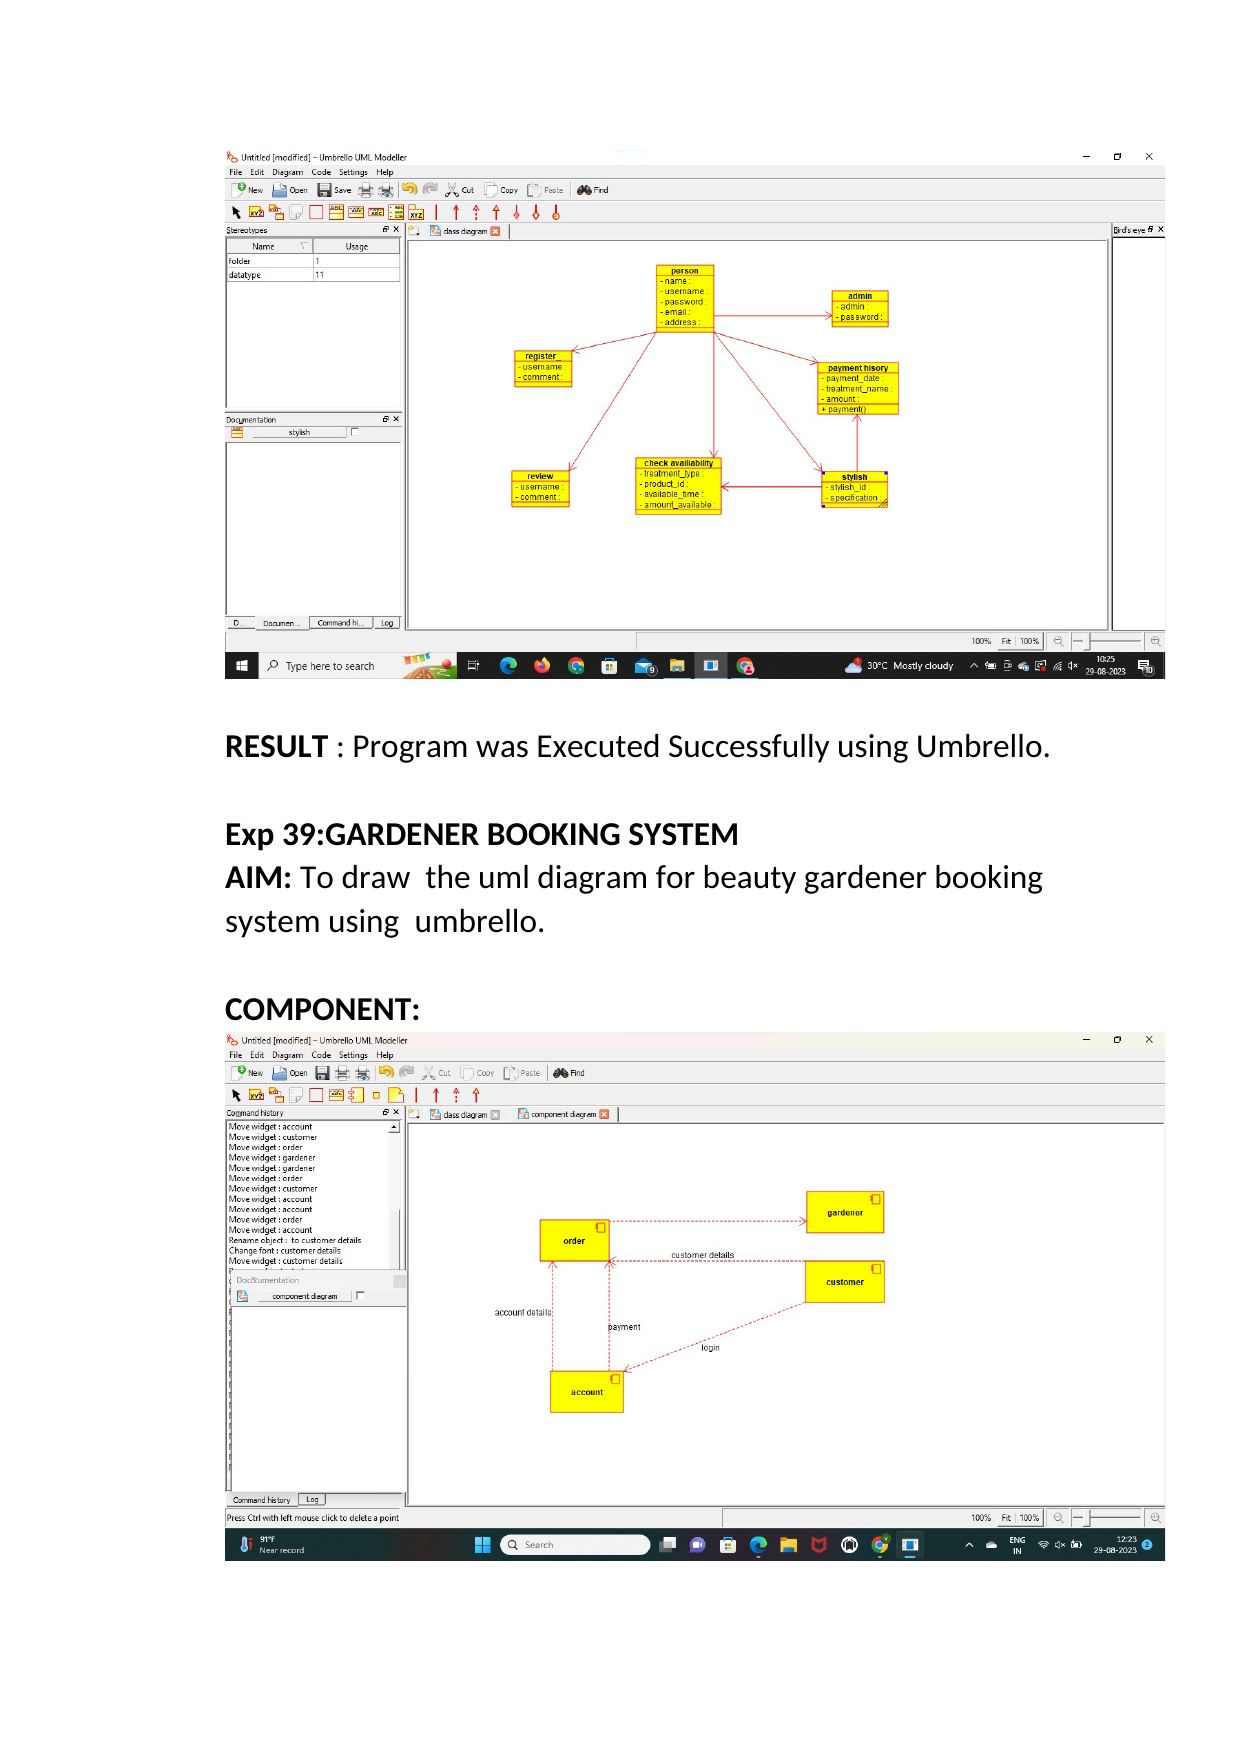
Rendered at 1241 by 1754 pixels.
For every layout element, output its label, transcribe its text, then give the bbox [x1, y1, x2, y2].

picture [225, 1032, 1166, 1561]
list RESULT : Program was Executed Successfully using Umbrello. [225, 725, 1090, 765]
list COMPONENT: [225, 988, 1090, 1029]
picture [225, 150, 1166, 679]
list AIM: To draw the uml diagram for beauty gardener booking system using umbrello. [225, 857, 1090, 941]
list Exp 39:GARDENER BOOKING SYSTEM [225, 813, 1090, 853]
